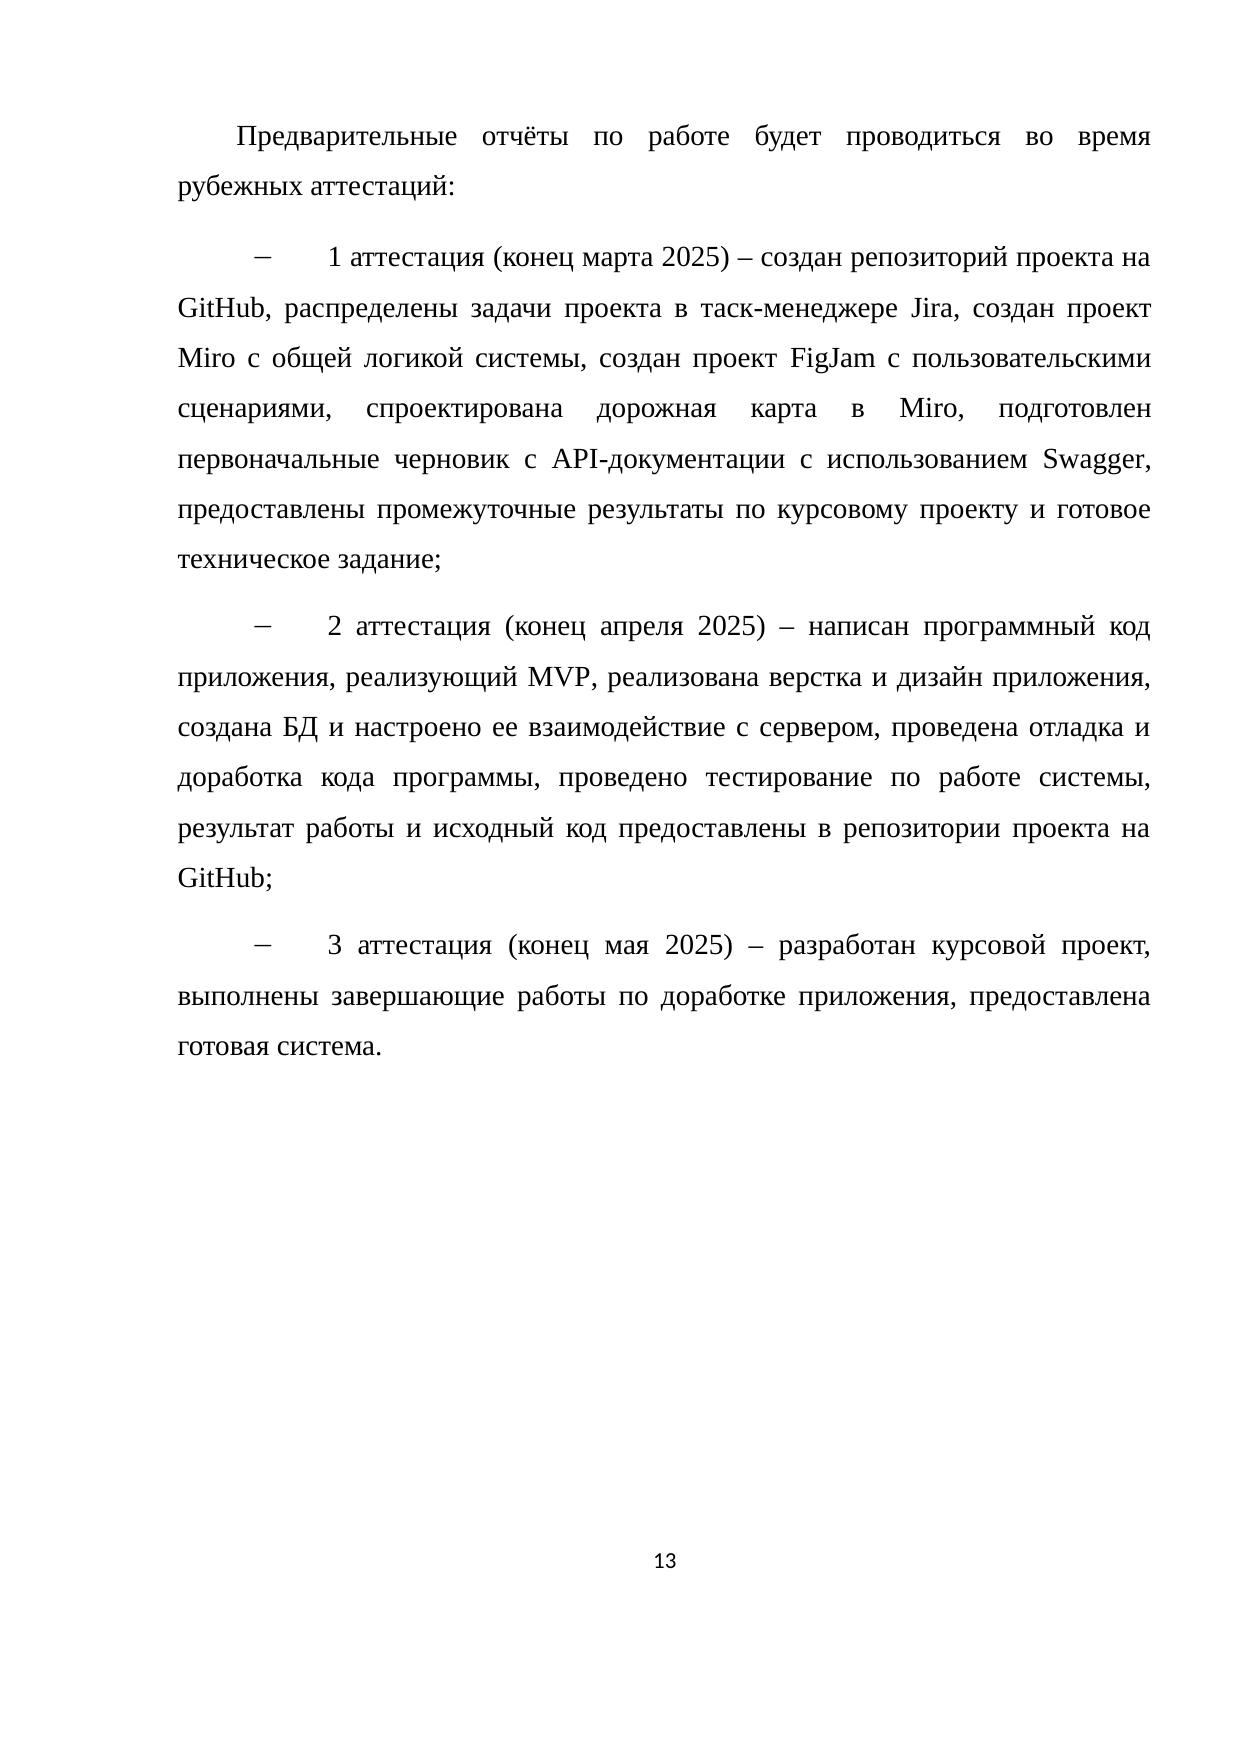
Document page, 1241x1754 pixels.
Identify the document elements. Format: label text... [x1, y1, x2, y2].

text Предварительные отчёты по работе будет проводиться во время рубежных аттестаций: [177, 118, 1152, 202]
text 1 аттестация (конец марта 2025) – создан репозиторий проекта на GitHub, распределены задачи проекта в таск-менеджере Jira, создан проект Miro с общей логикой системы, создан проект FigJam с пользовательскими сценариями, спроектирована дорожная карта в Miro, подготовлен первоначальные черновик с API-документации с использованием Swagger, предоставлены промежуточные результаты по курсовому проекту и готовое техническое задание; [177, 239, 1152, 575]
text 3 аттестация (конец мая 2025) – разработан курсовой проект, выполнены завершающие работы по доработке приложения, предоставлена готовая система. [177, 927, 1152, 1061]
text 2 аттестация (конец апреля 2025) – написан программный код приложения, реализующий MVP, реализована верстка и дизайн приложения, создана БД и настроено ее взаимодействие с сервером, проведена отладка и доработка кода программы, проведено тестирование по работе системы, результат работы и исходный код предоставлены в репозитории проекта на GitHub; [177, 608, 1152, 894]
